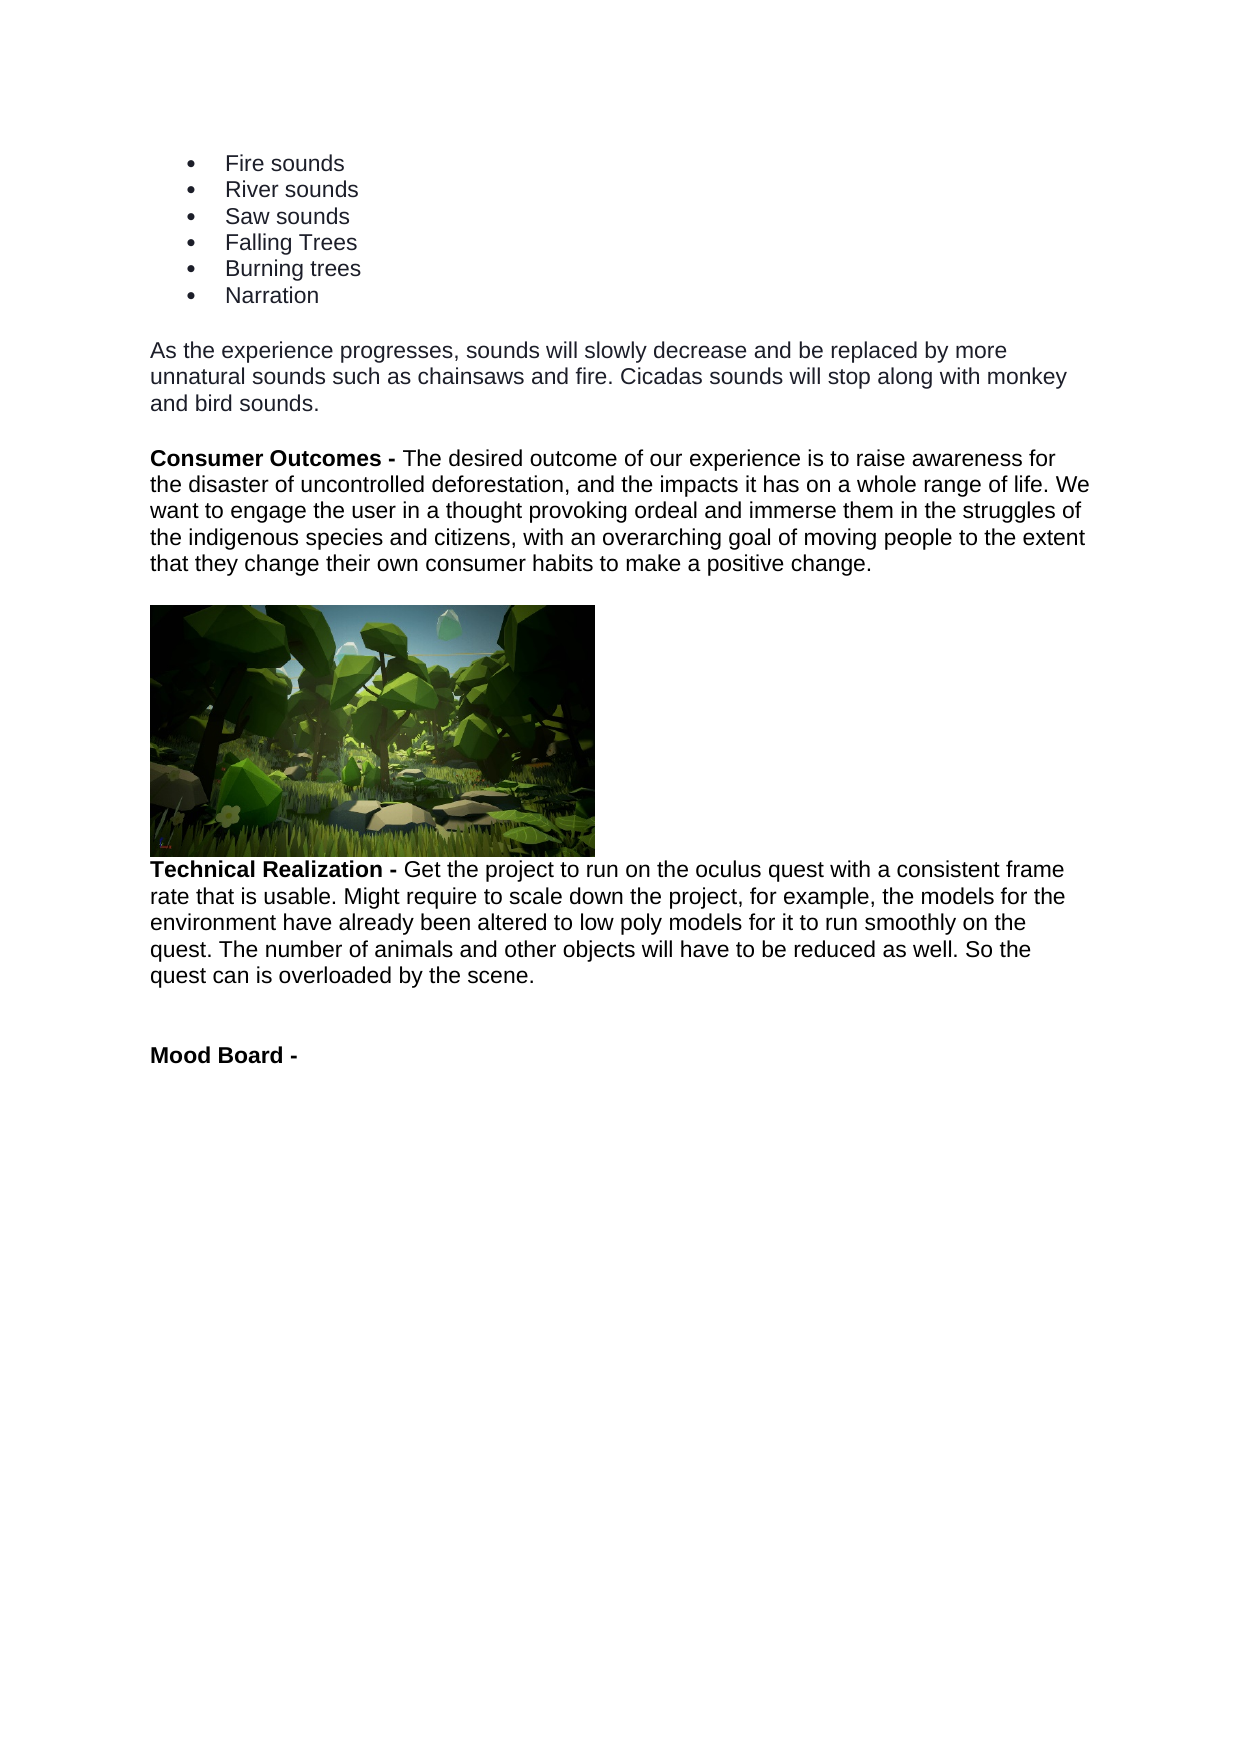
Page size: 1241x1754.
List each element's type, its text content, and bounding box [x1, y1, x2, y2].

list Falling Trees [187, 229, 1090, 255]
picture [150, 605, 595, 857]
list Fire sounds [187, 150, 1090, 176]
list Saw sounds [187, 203, 1090, 229]
list Burning trees [187, 255, 1090, 282]
text Consumer Outcomes - The desired outcome of our experience is to raise awareness for the disaster of uncontrolled deforestation, and the impacts it has on a whole range of life. We want to engage the user in a thought provoking ordeal and immerse them in the struggles of the indigenous species and citizens, with an overarching goal of moving people to the extent that they change their own consumer habits to make a positive change. [150, 445, 1090, 576]
text Mood Board - [150, 1042, 1090, 1068]
text Technical Realization - Get the project to run on the oculus quest with a consistent frame rate that is usable. Might require to scale down the project, for example, the models for the environment have already been altered to low poly models for it to run smoothly on the quest. The number of animals and other objects will have to be reduced as well. So the quest can is overloaded by the scene. [150, 856, 1090, 988]
list Narration [187, 282, 1090, 308]
text As the experience progresses, sounds will slowly decrease and be replaced by more unnatural sounds such as chainsaws and fire. Cicadas sounds will stop along with monkey and bird sounds. [150, 337, 1090, 416]
list River sounds [187, 176, 1090, 203]
